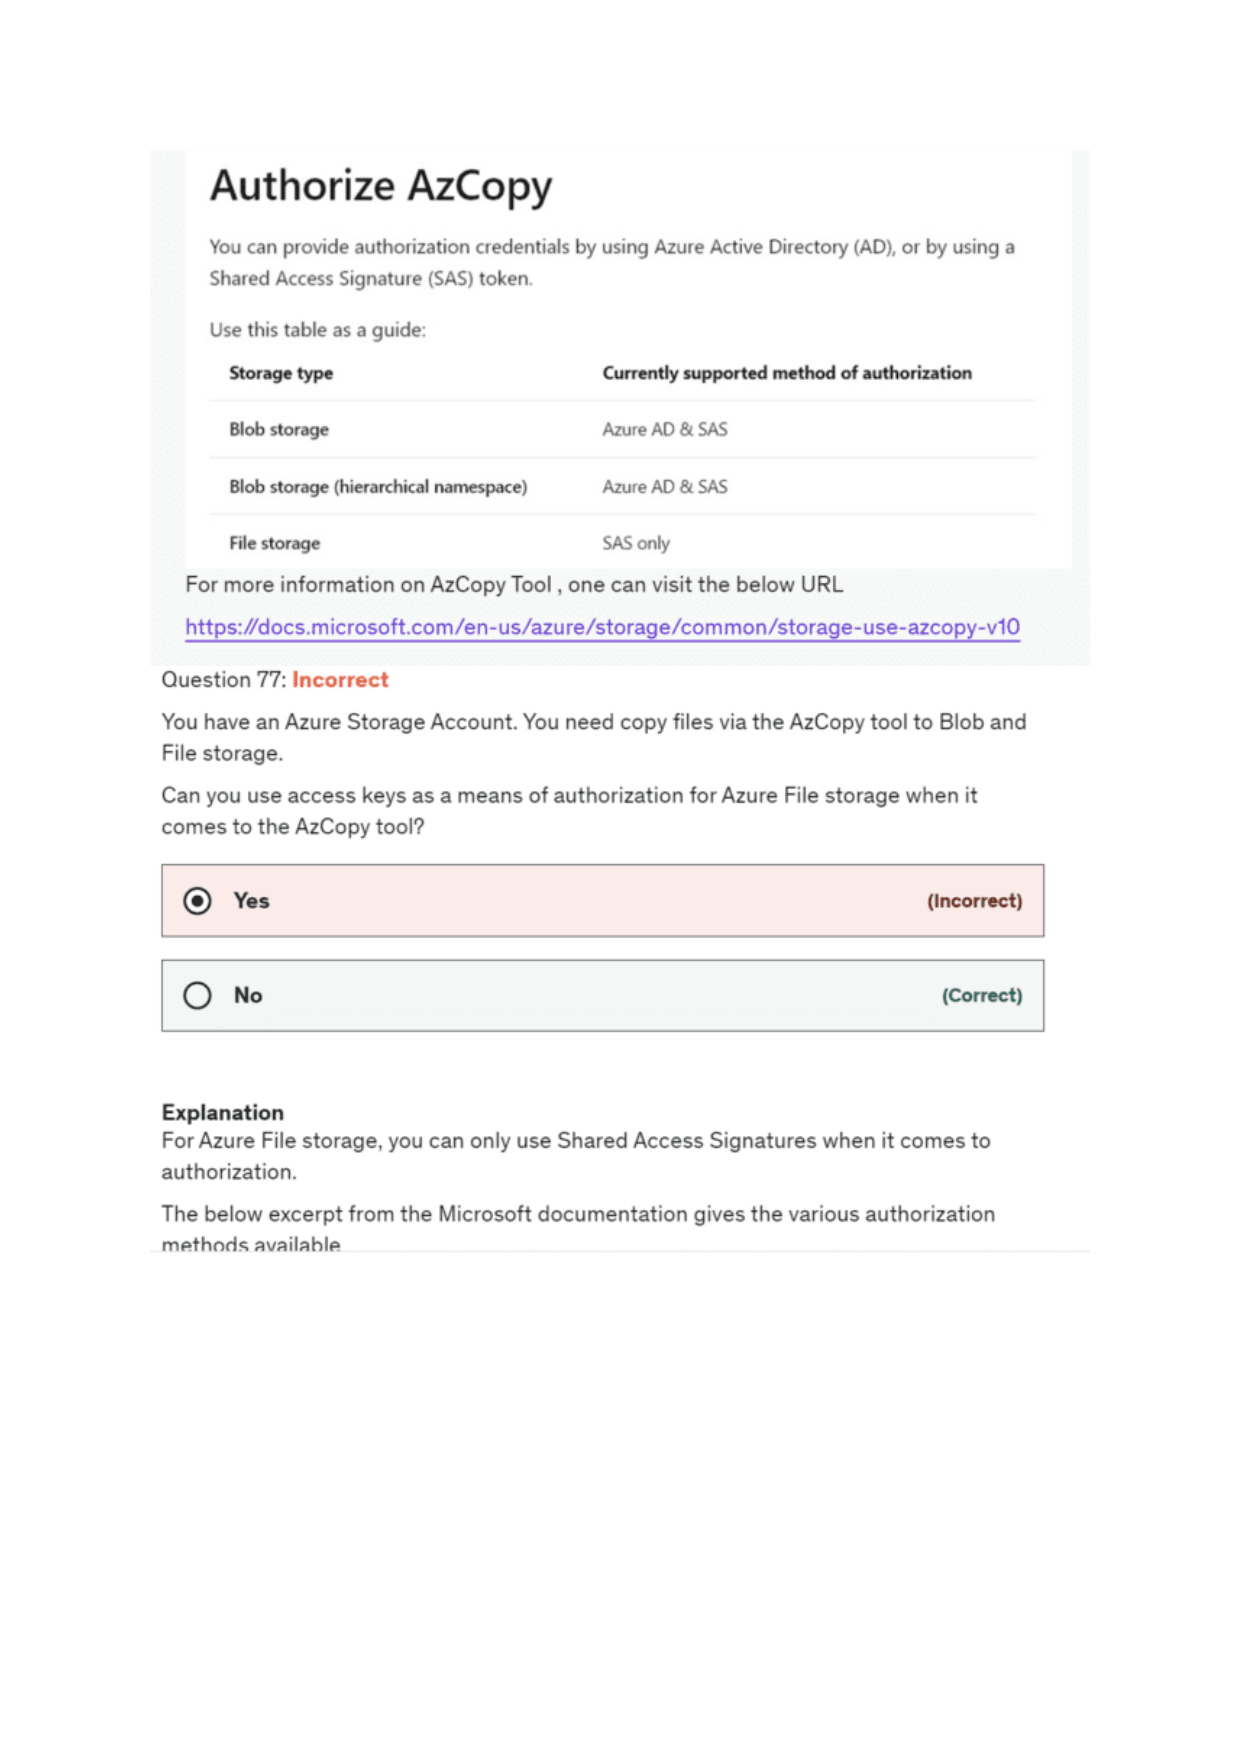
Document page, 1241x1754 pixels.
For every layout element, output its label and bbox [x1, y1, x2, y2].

picture [150, 150, 1091, 666]
picture [150, 667, 1091, 1257]
